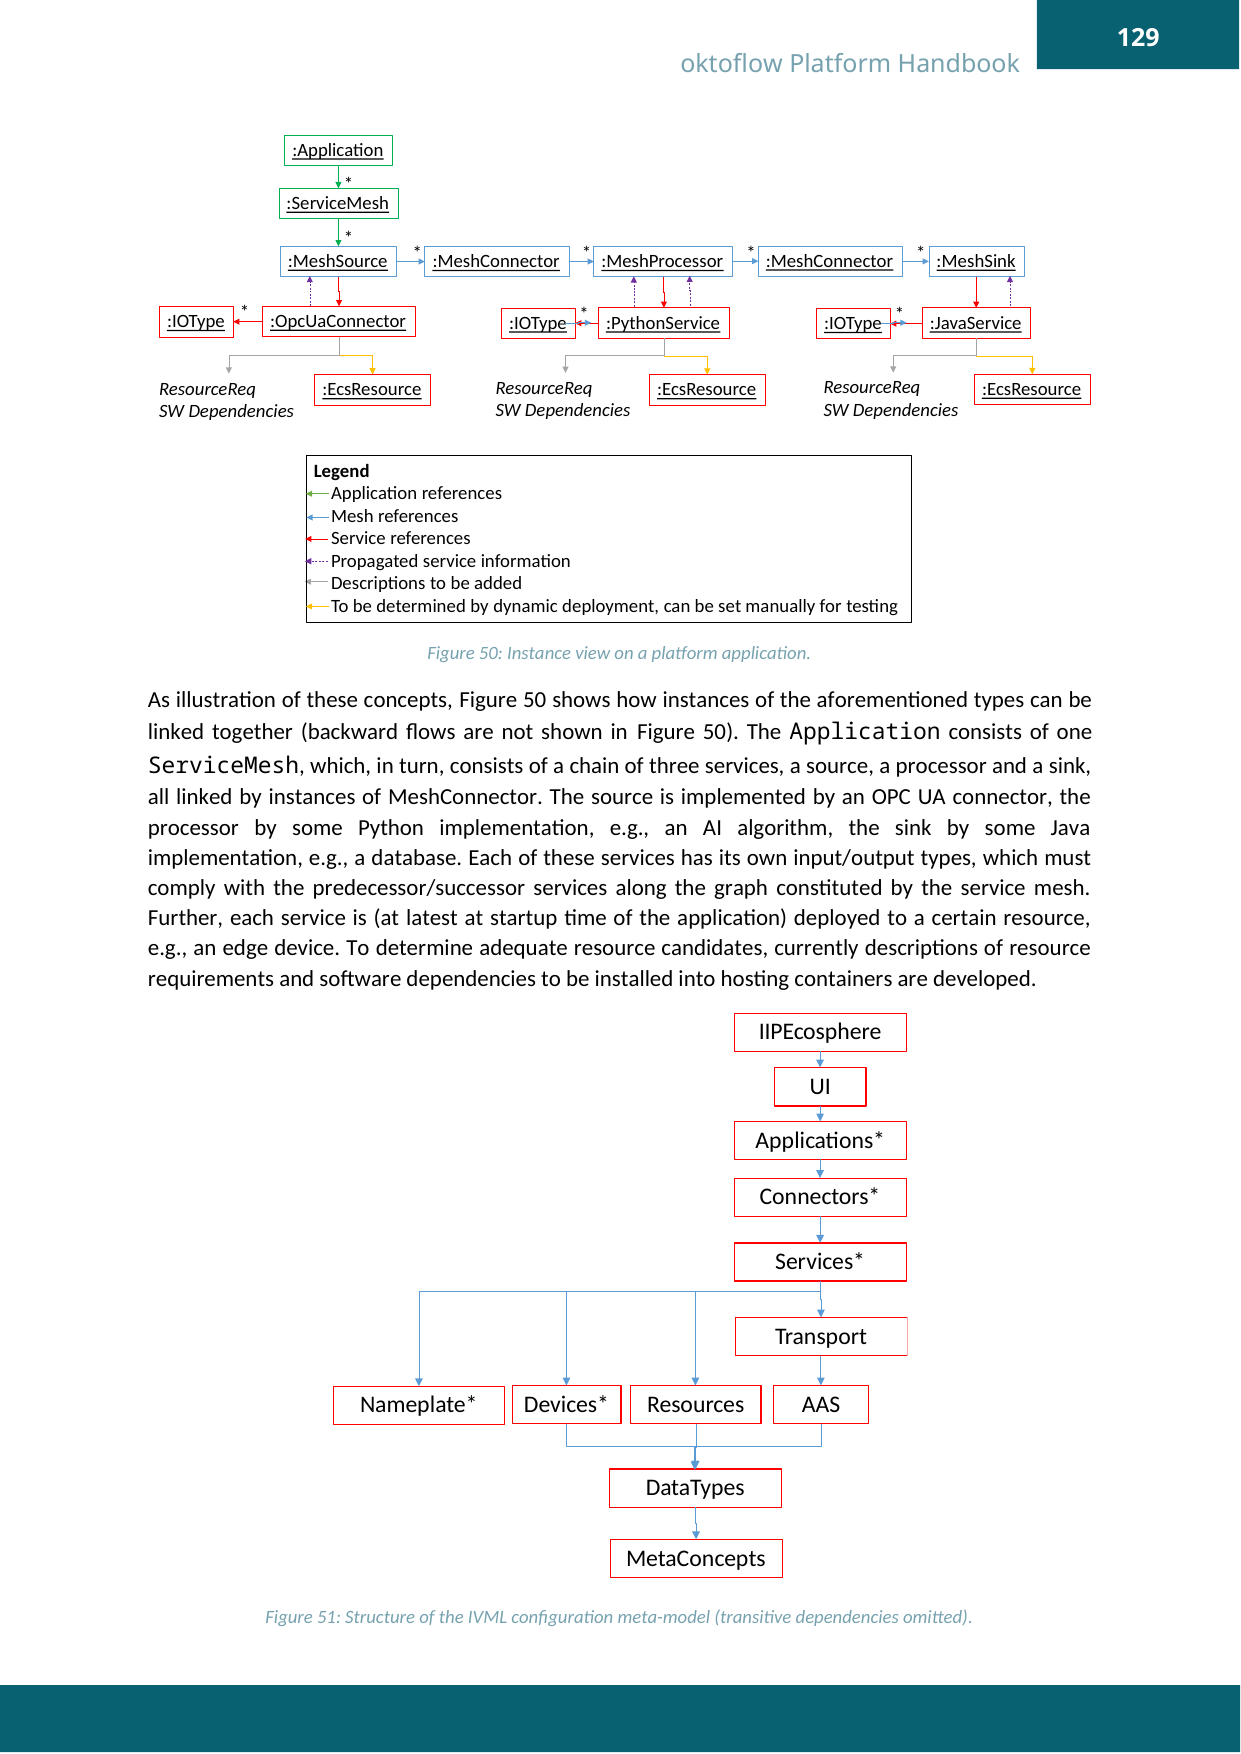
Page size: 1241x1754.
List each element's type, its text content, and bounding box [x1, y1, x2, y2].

text As illustration of these concepts, Figure 50 shows how instances of the aforementioned types can be linked together (backward flows are not shown in Figure 50). The Application consists of one ServiceMesh, which, in turn, consists of a chain of three services, a source, a processor and a sink, all linked by instances of MeshConnector. The source is implemented by an OPC UA connector, the processor by some Python implementation, e.g., an AI algorithm, the sink by some Java implementation, e.g., a database. Each of these services has its own input/output types, which must comply with the predecessor/successor services along the graph constituted by the service mesh. Further, each service is (at latest at startup time of the application) deployed to a certain resource, e.g., an edge device. To determine adequate resource candidates, currently descriptions of resource requirements and software dependencies to be installed into hosting containers are developed. [148, 685, 1093, 992]
text Figure 51: Structure of the IVML configuration meta-model (transitive dependencies omitted). [148, 1605, 1093, 1628]
text Figure 50: Instance view on a platform application. [148, 641, 1093, 664]
